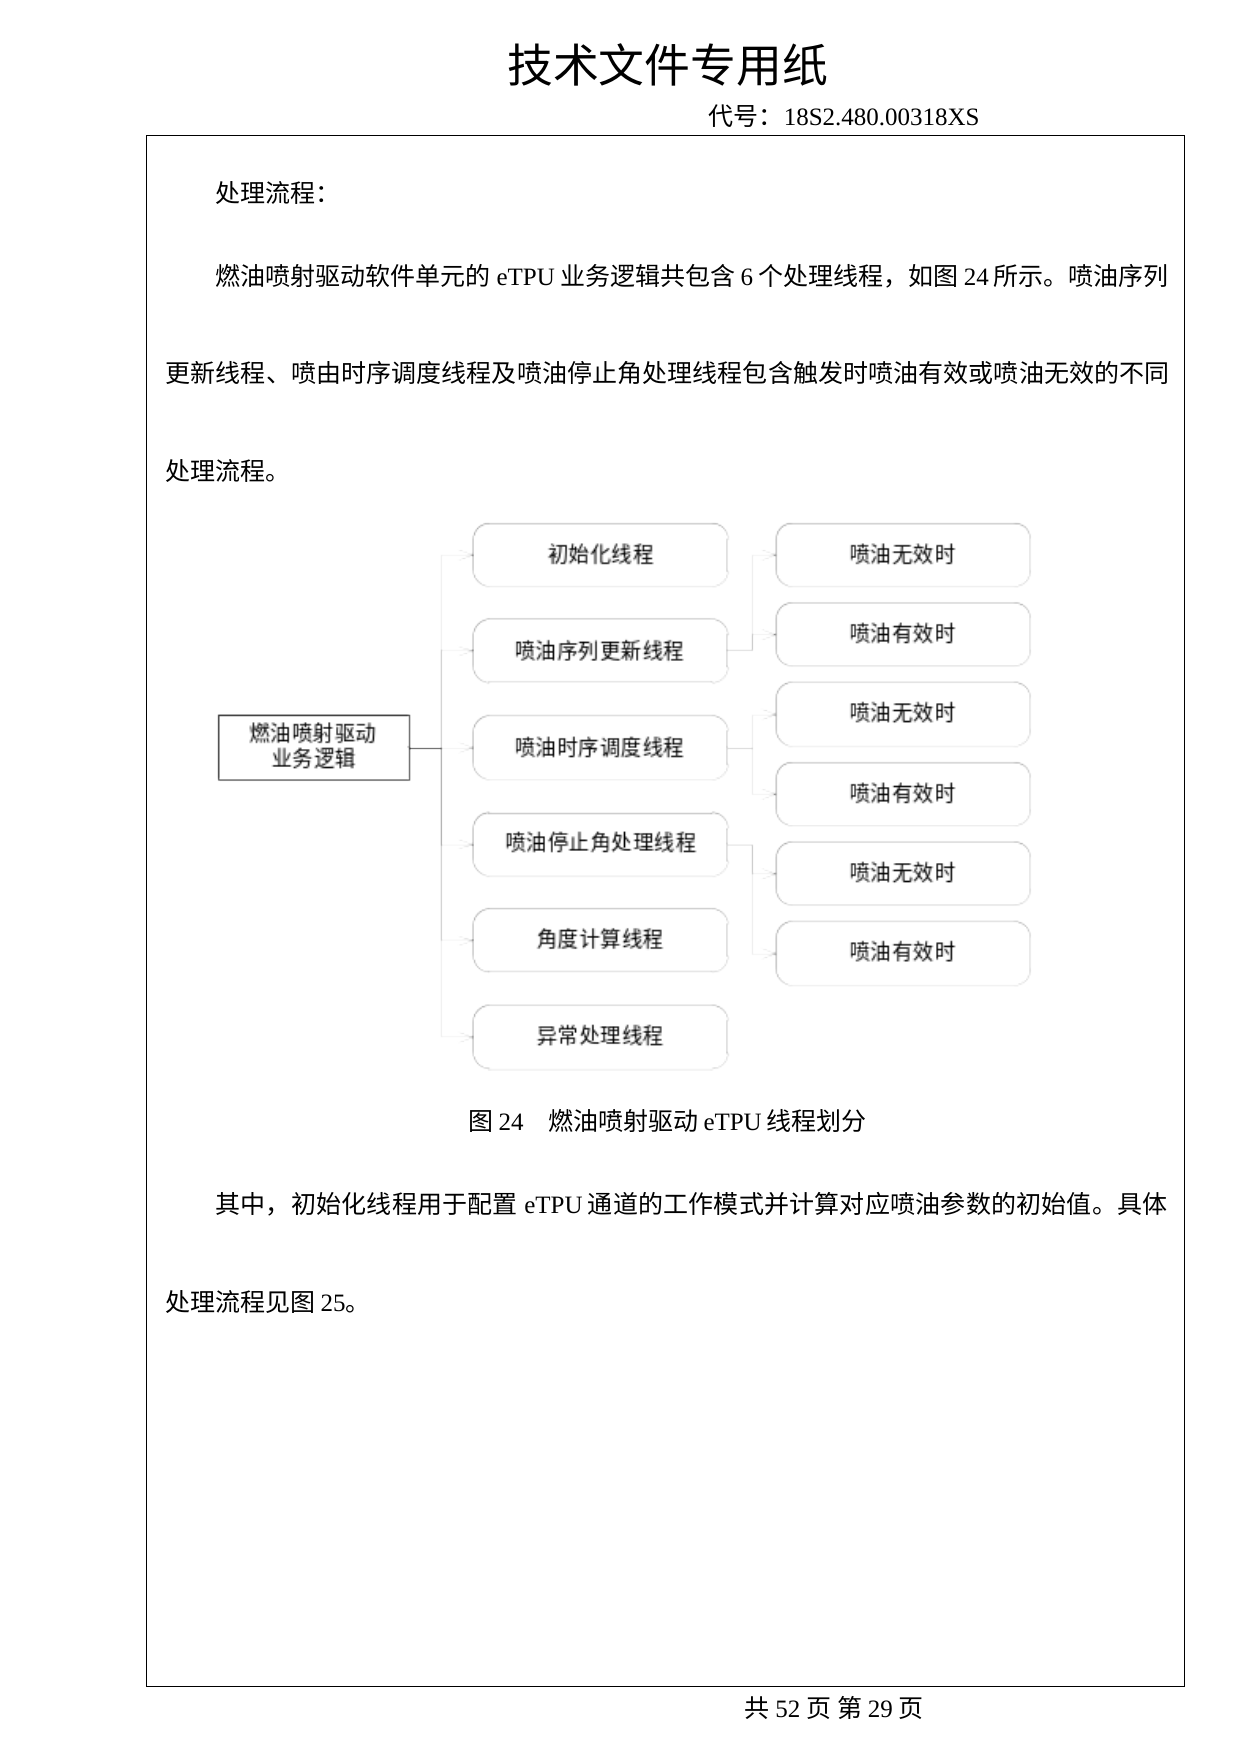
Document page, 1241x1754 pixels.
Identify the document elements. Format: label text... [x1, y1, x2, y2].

text 燃油喷射驱动软件单元的eTPU业务逻辑共包含6个处理线程，如图24所示。喷油序列更新线程、喷由时序调度线程及喷油停止角处理线程包含触发时喷油有效或喷油无效的不同处理流程。 [165, 242, 1169, 502]
text 图24 燃油喷射驱动eTPU线程划分 [165, 1087, 1169, 1152]
text 其中，初始化线程用于配置eTPU通道的工作模式并计算对应喷油参数的初始值。具体处理流程见图25。 [165, 1170, 1169, 1333]
text 处理流程： [165, 159, 1169, 224]
